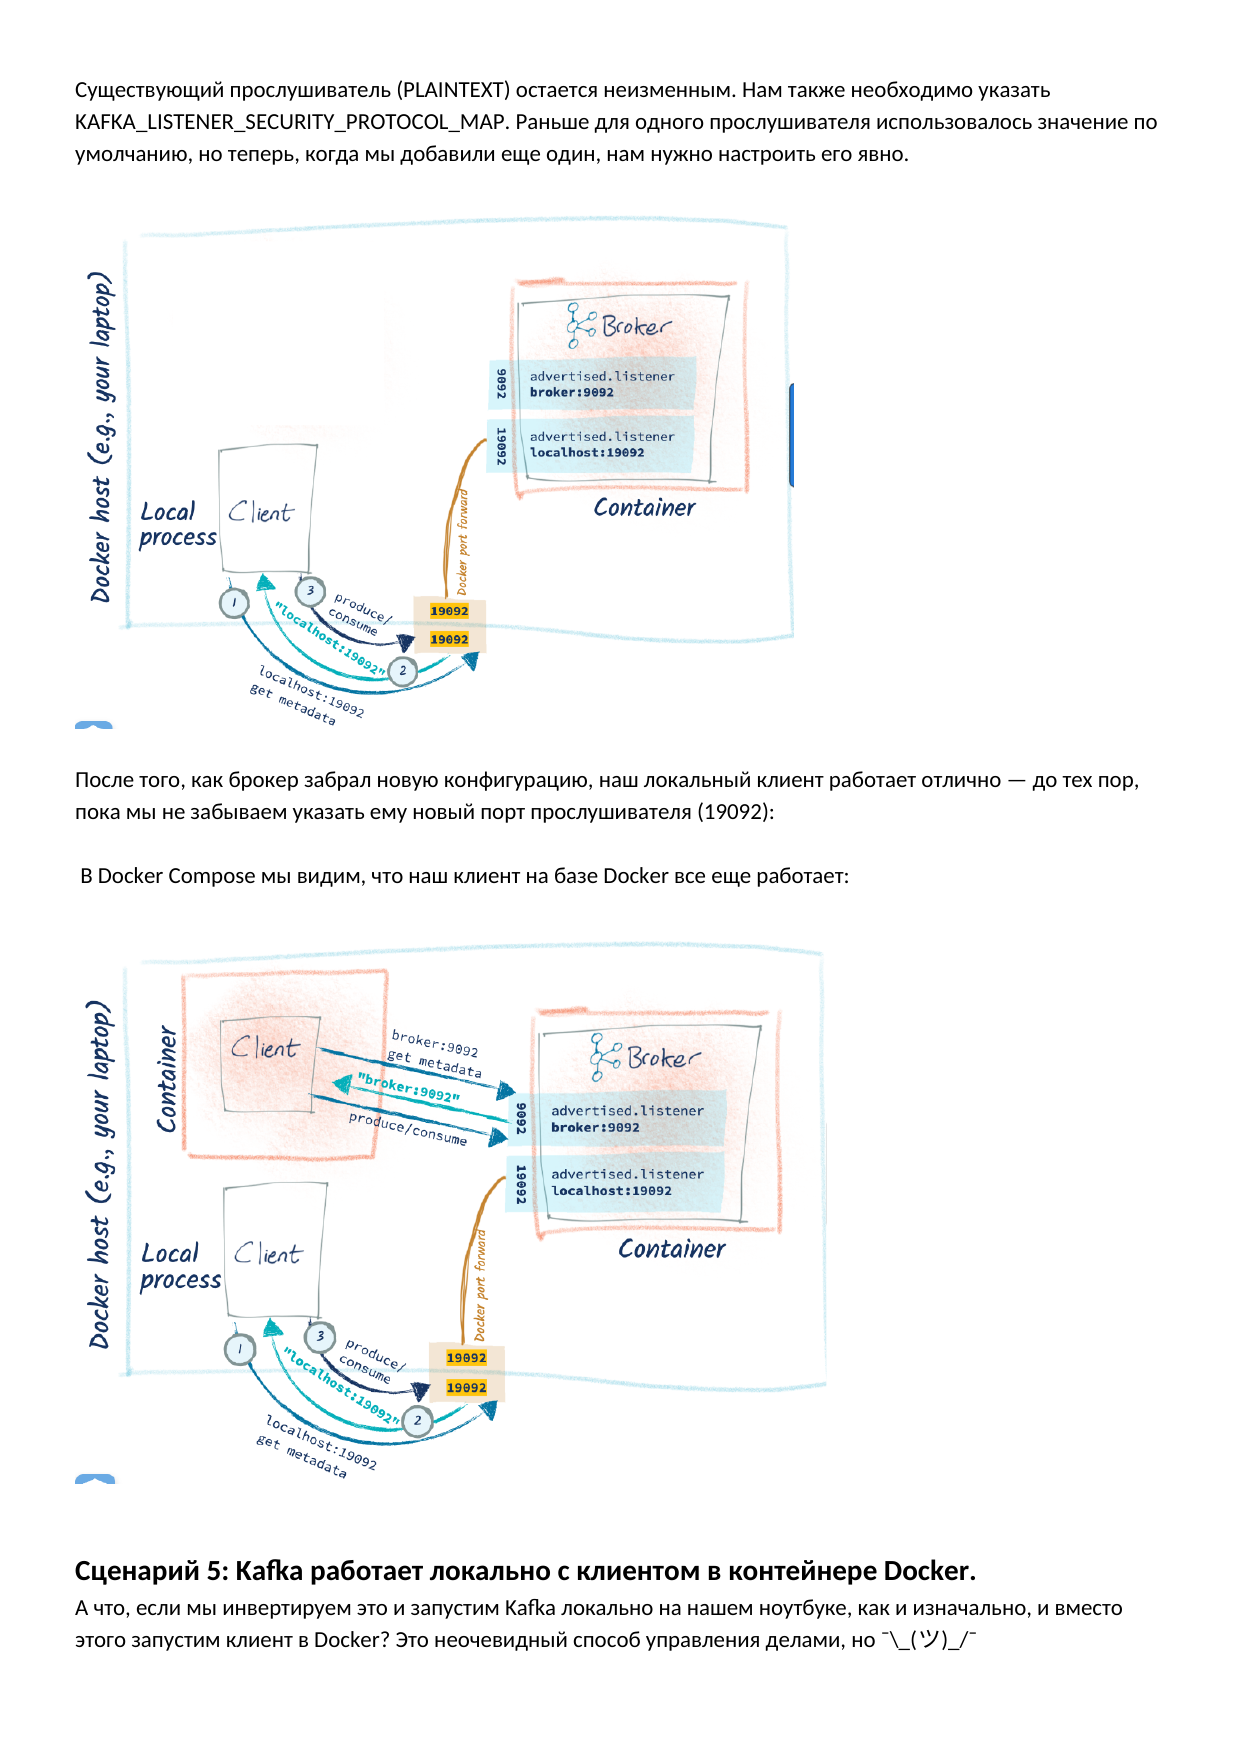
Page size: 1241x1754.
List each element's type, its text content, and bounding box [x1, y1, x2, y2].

picture [75, 203, 794, 729]
text После того, как брокер забрал новую конфигурацию, наш локальный клиент работает отлично — до тех пор, пока мы не забываем указать ему новый порт прослушивателя (19092): [75, 765, 1165, 825]
picture [75, 925, 827, 1484]
text Существующий прослушиватель (PLAINTEXT) остается неизменным. Нам также необходимо указать KAFKA_LISTENER_SECURITY_PROTOCOL_MAP. Раньше для одного прослушивателя использовалось значение по умолчанию, но теперь, когда мы добавили еще один, нам нужно настроить его явно. [75, 75, 1165, 167]
text В Docker Compose мы видим, что наш клиент на базе Docker все еще работает: [75, 861, 1165, 889]
text А что, если мы инвертируем это и запустим Kafka локально на нашем ноутбуке, как и изначально, и вместо этого запустим клиент в Docker? Это неочевидный способ управления делами, но ¯\_(ツ)_/¯ [75, 1593, 1165, 1653]
text Сценарий 5: Kafka работает локально с клиентом в контейнере Docker. [75, 1552, 1165, 1588]
